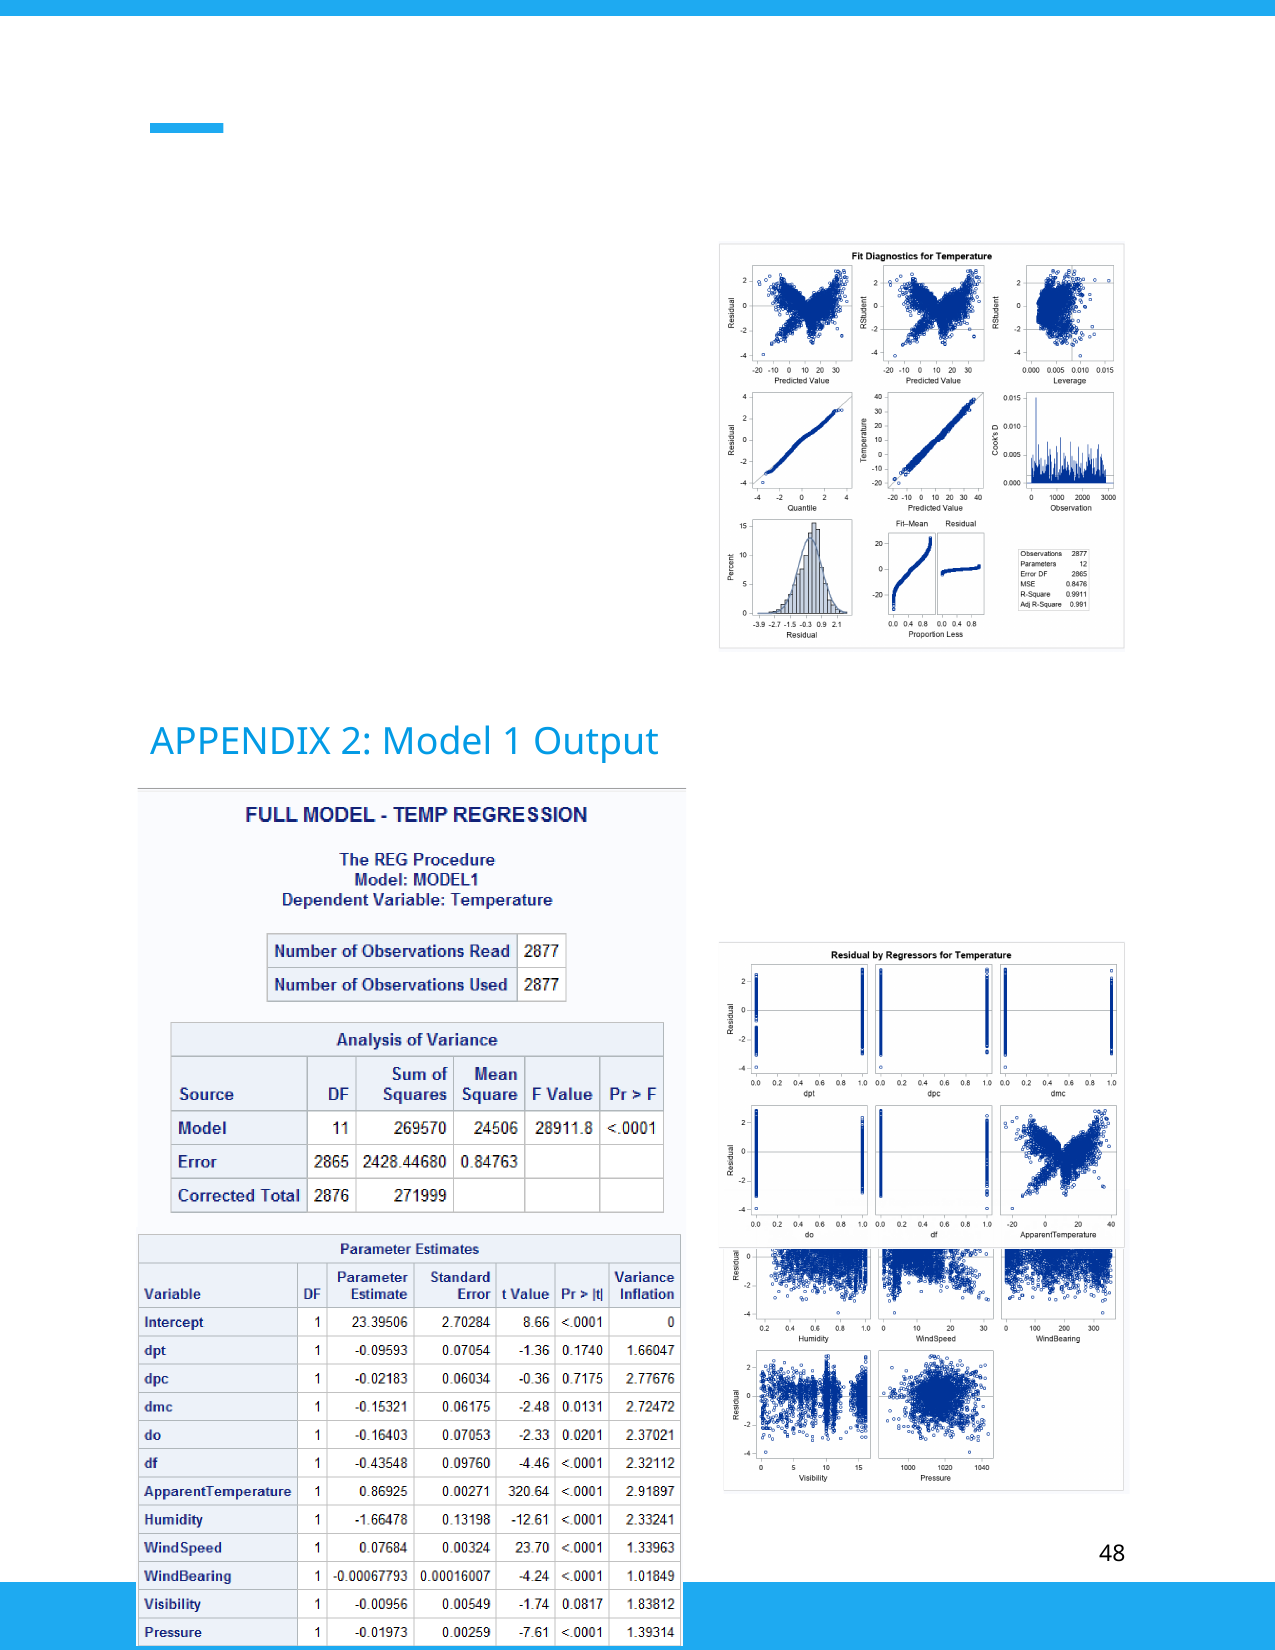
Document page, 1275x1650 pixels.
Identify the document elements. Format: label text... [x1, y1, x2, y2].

picture [0, 0, 1275, 16]
picture [0, 787, 1275, 1650]
picture [718, 941, 1130, 1494]
picture [718, 241, 1125, 652]
picture [150, 123, 224, 133]
